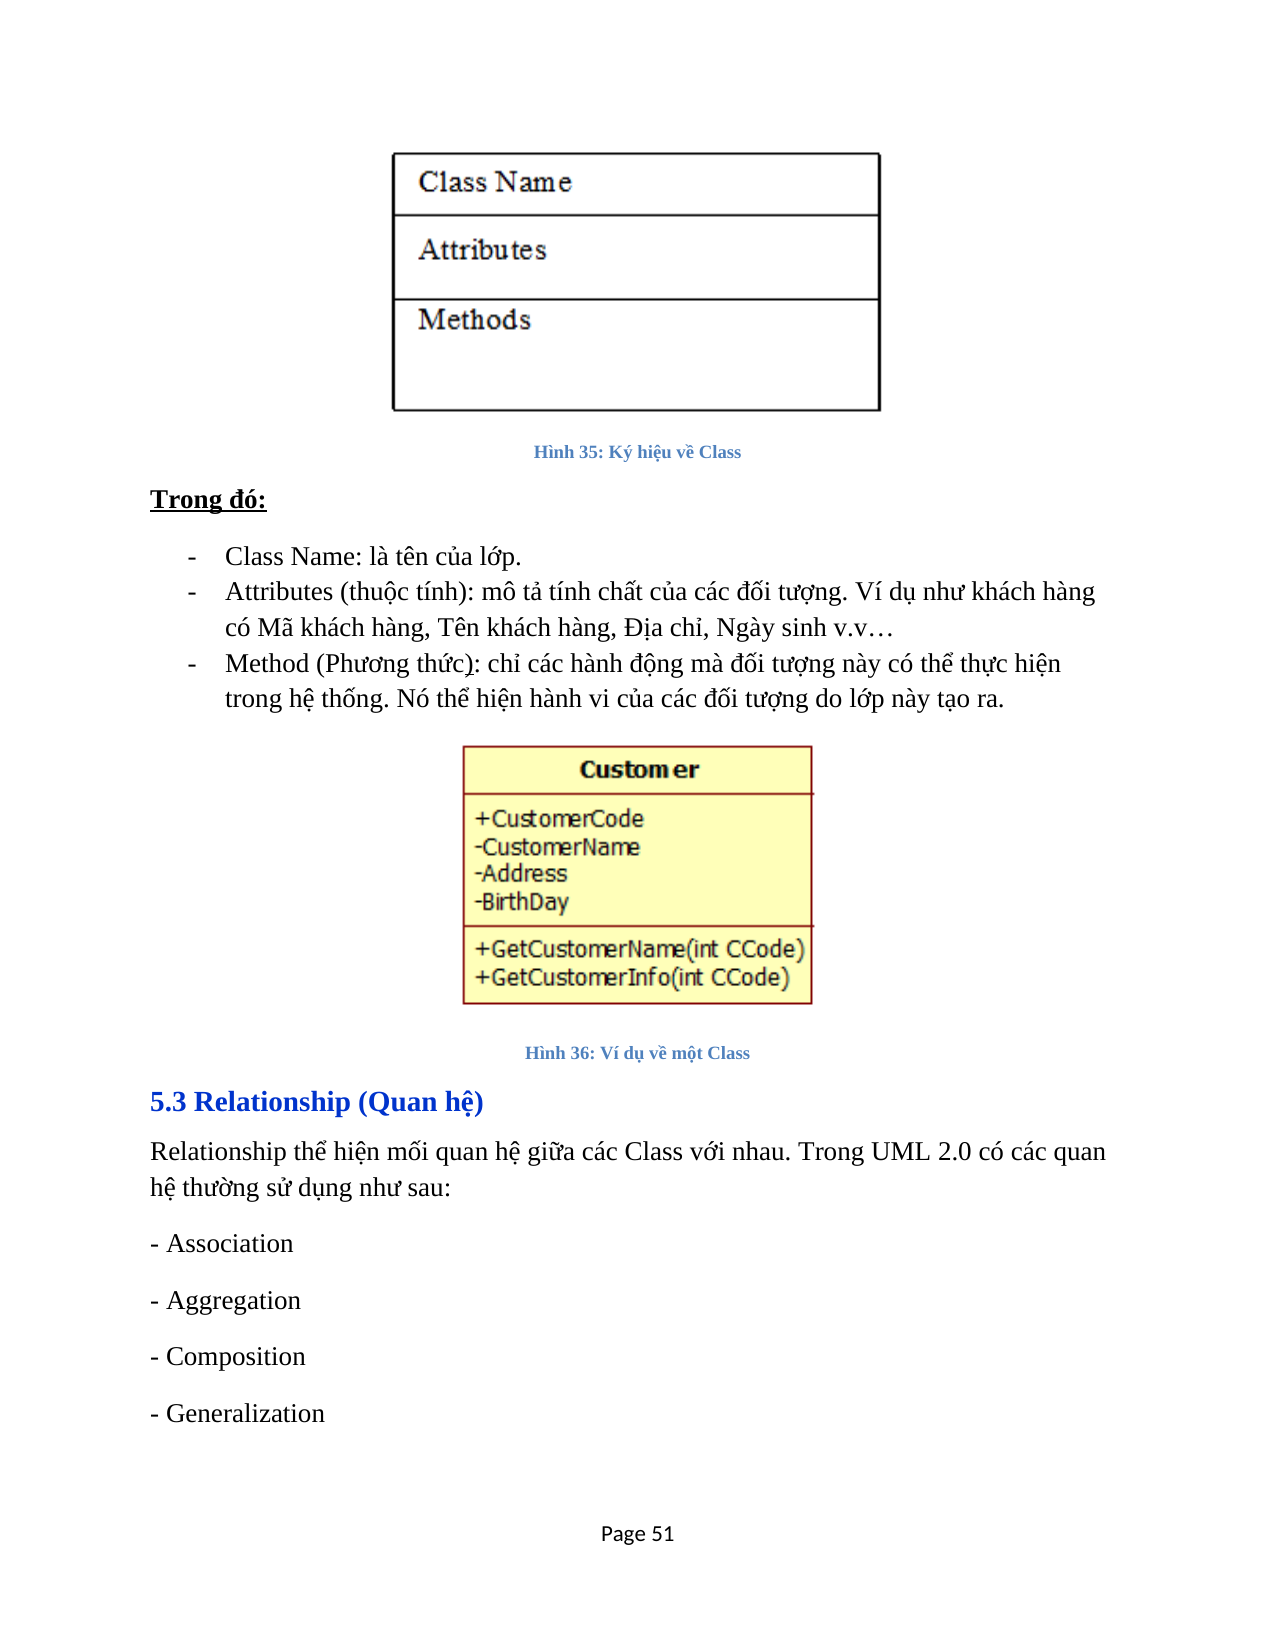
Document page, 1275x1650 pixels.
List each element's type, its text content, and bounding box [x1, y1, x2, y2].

text - Composition [150, 1340, 1125, 1371]
text - Generalization [150, 1397, 1125, 1428]
picture [389, 150, 886, 416]
picture [453, 739, 822, 1018]
text - Aggregation [150, 1284, 1125, 1315]
list Attributes (thuộc tính): mô tả tính chất của các đối tượng. Ví dụ như khách hàng có Mã khách hàng, Tên khách hàng, Địa chỉ, Ngày sinh v.v… [187, 575, 1125, 642]
subtitle 5.3 Relationship (Quan hệ) [150, 1084, 1125, 1118]
text - Association [150, 1227, 1125, 1258]
text Hình 35: Ký hiệu về Class [150, 441, 1125, 462]
text Hình 36: Ví dụ về một Class [150, 1042, 1125, 1064]
list Class Name: là tên của lớp. [187, 539, 1125, 571]
list Method (Phương thức): chỉ các hành động mà đối tượng này có thể thực hiện trong hệ thống. Nó thể hiện hành vi của các đối tượng do lớp này tạo ra. [187, 647, 1125, 714]
text Trong đó: [150, 483, 1125, 514]
text Relationship thể hiện mối quan hệ giữa các Class với nhau. Trong UML 2.0 có các quan hệ thường sử dụng như sau: [150, 1135, 1125, 1202]
